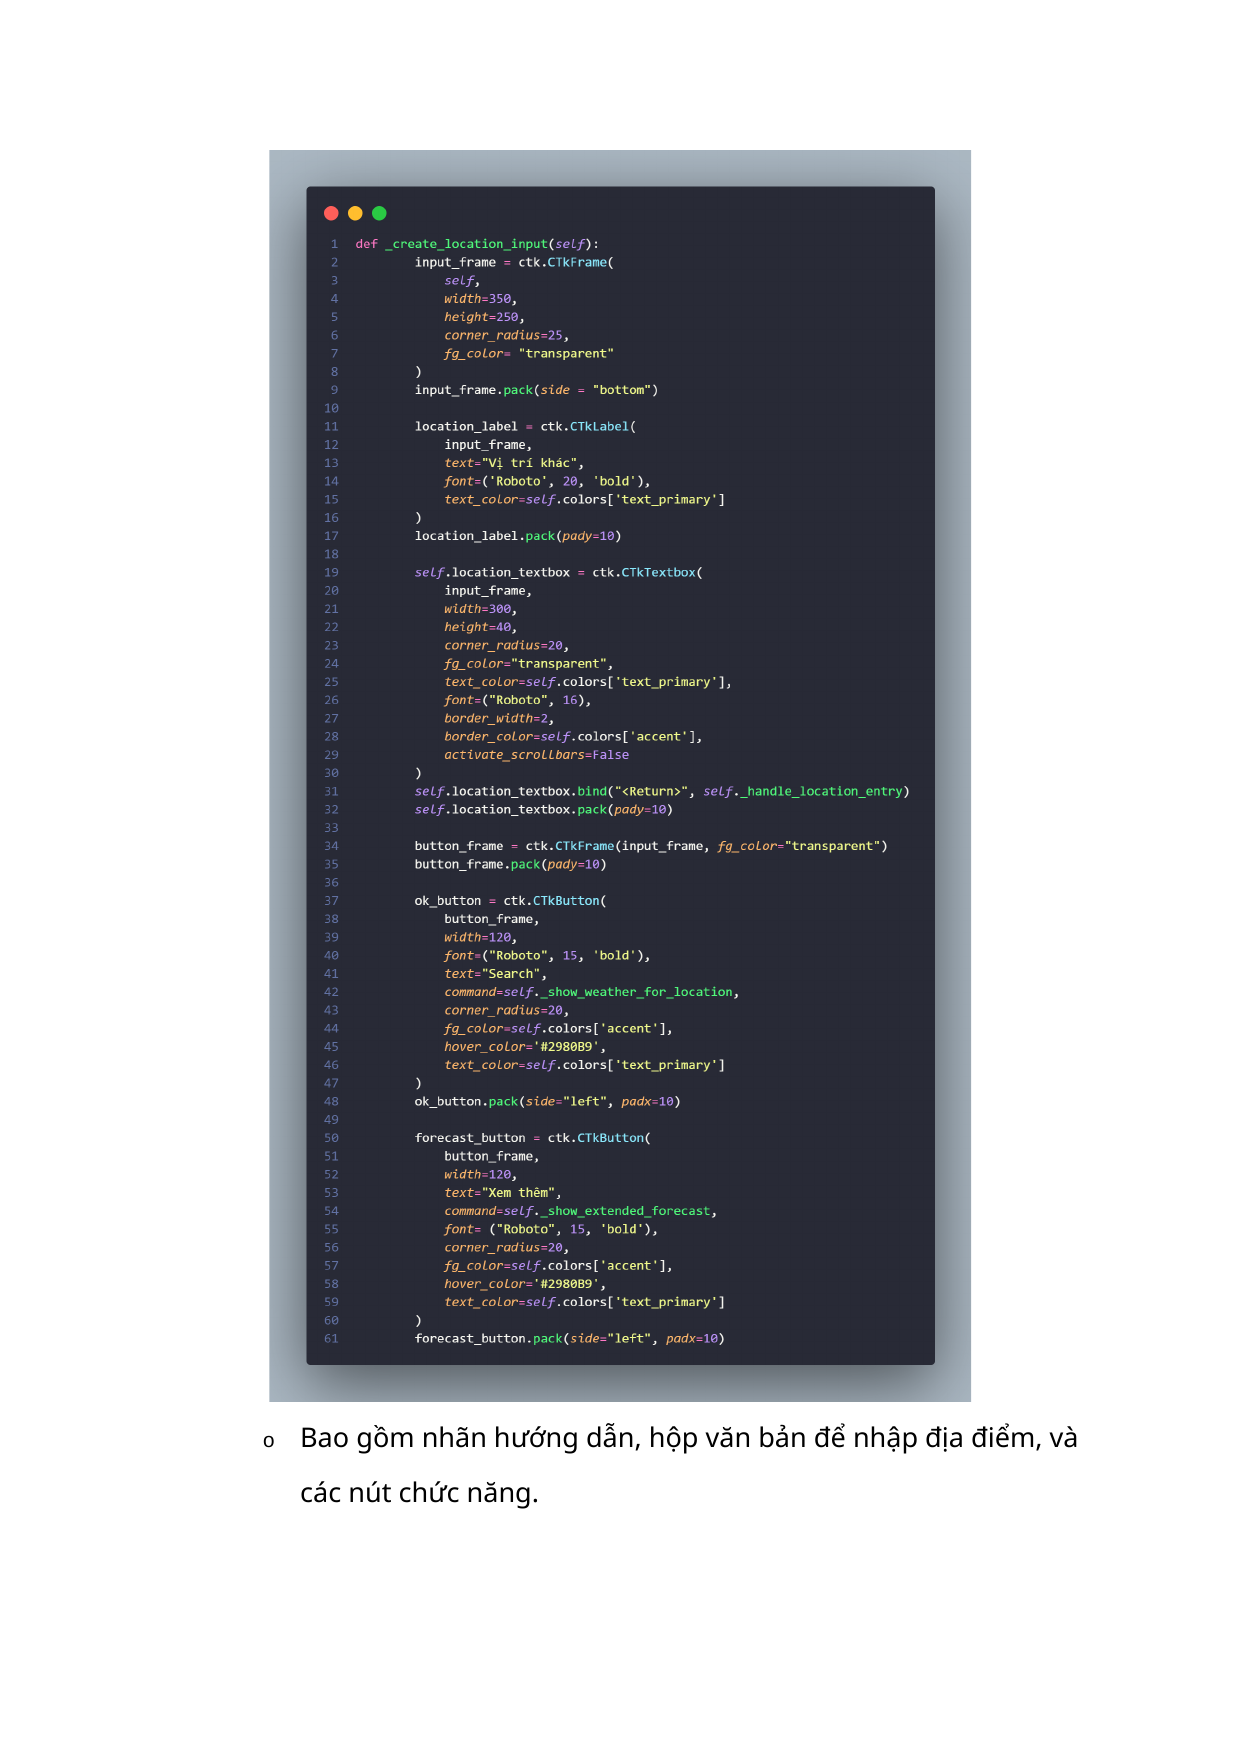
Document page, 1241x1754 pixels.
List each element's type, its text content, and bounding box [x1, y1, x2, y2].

list Bao gồm nhãn hướng dẫn, hộp văn bản để nhập địa điểm, và các nút chức năng. [262, 1418, 1090, 1510]
picture [269, 150, 972, 1402]
